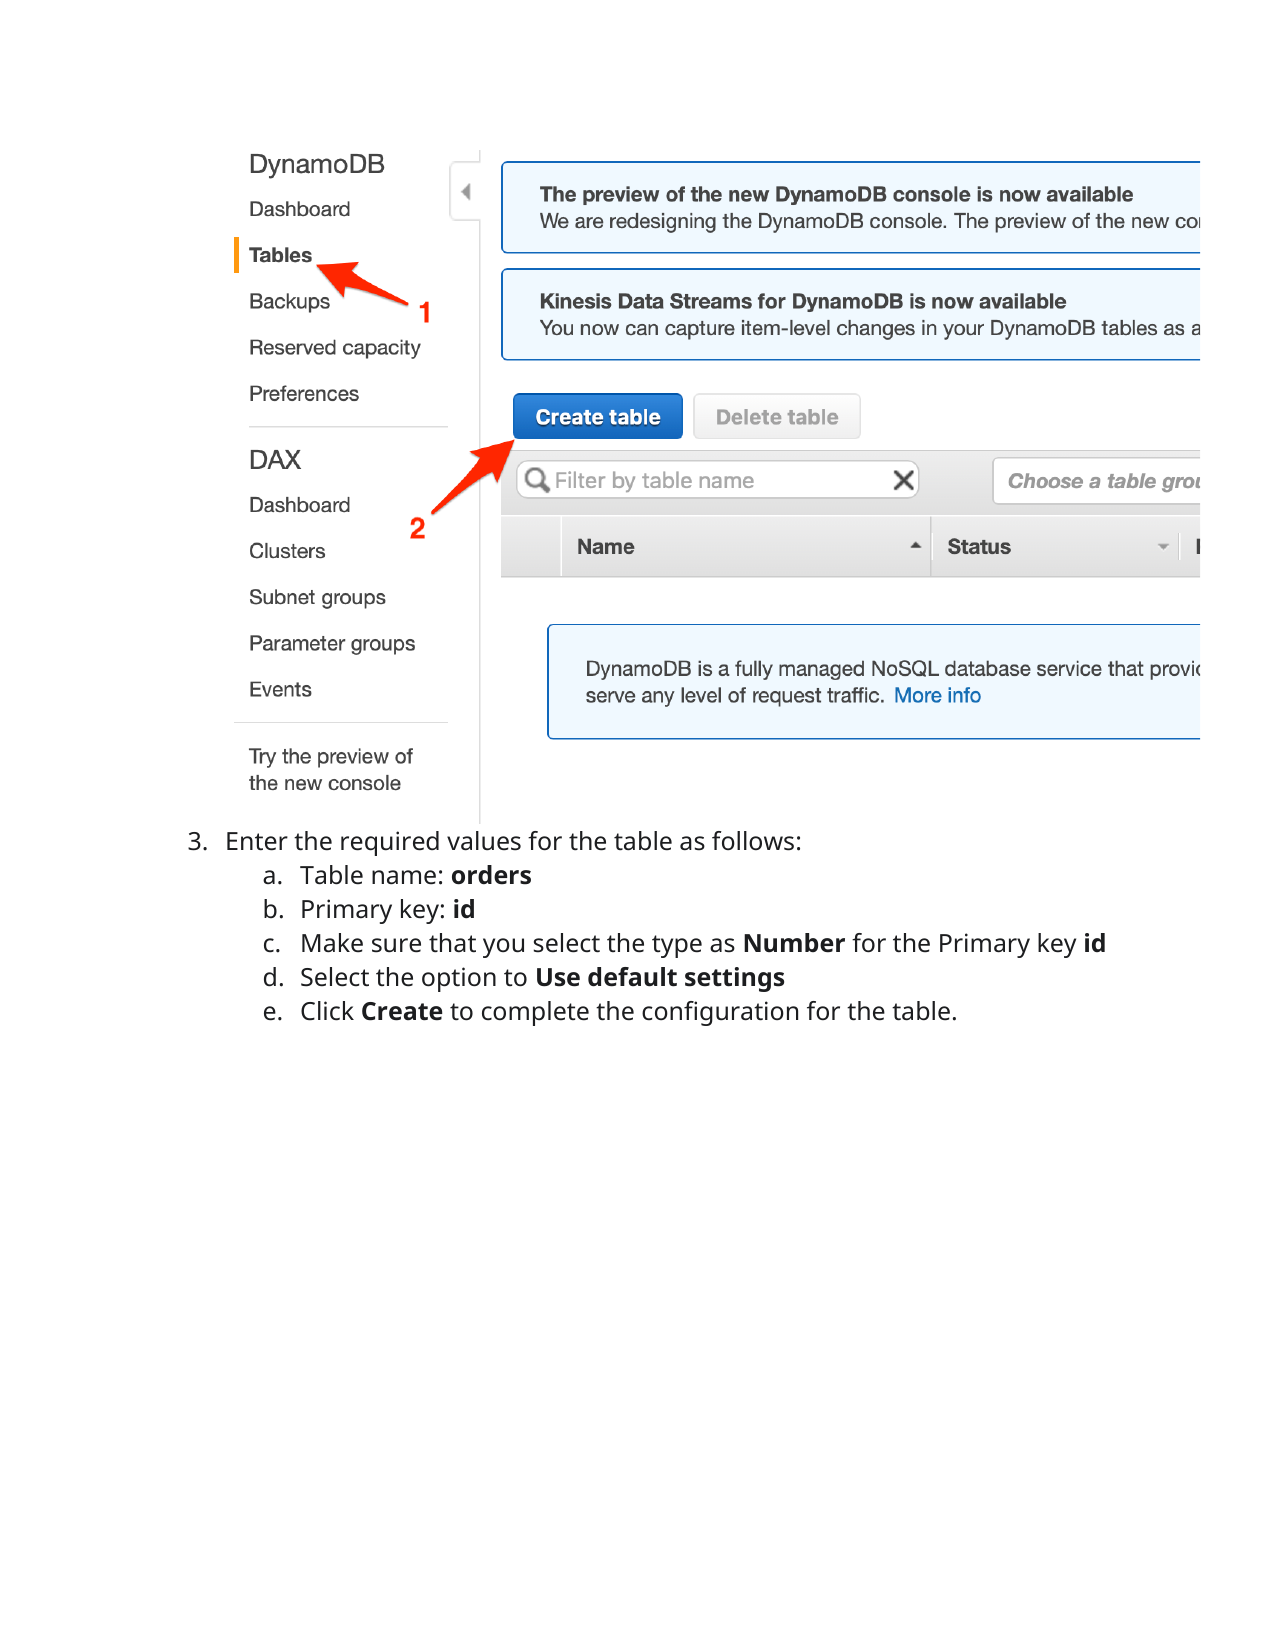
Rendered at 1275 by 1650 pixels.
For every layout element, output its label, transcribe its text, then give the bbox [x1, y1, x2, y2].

list Select the option to Use default settings [262, 959, 1125, 993]
list Table name: orders [262, 857, 1125, 891]
list Enter the required values for the table as follows: [187, 823, 1125, 857]
list Primary key: id [262, 891, 1125, 925]
list Make sure that you select the type as Number for the Primary key id [262, 925, 1125, 959]
picture [225, 150, 1200, 824]
list Click Create to complete the configuration for the table. [262, 993, 1125, 1028]
